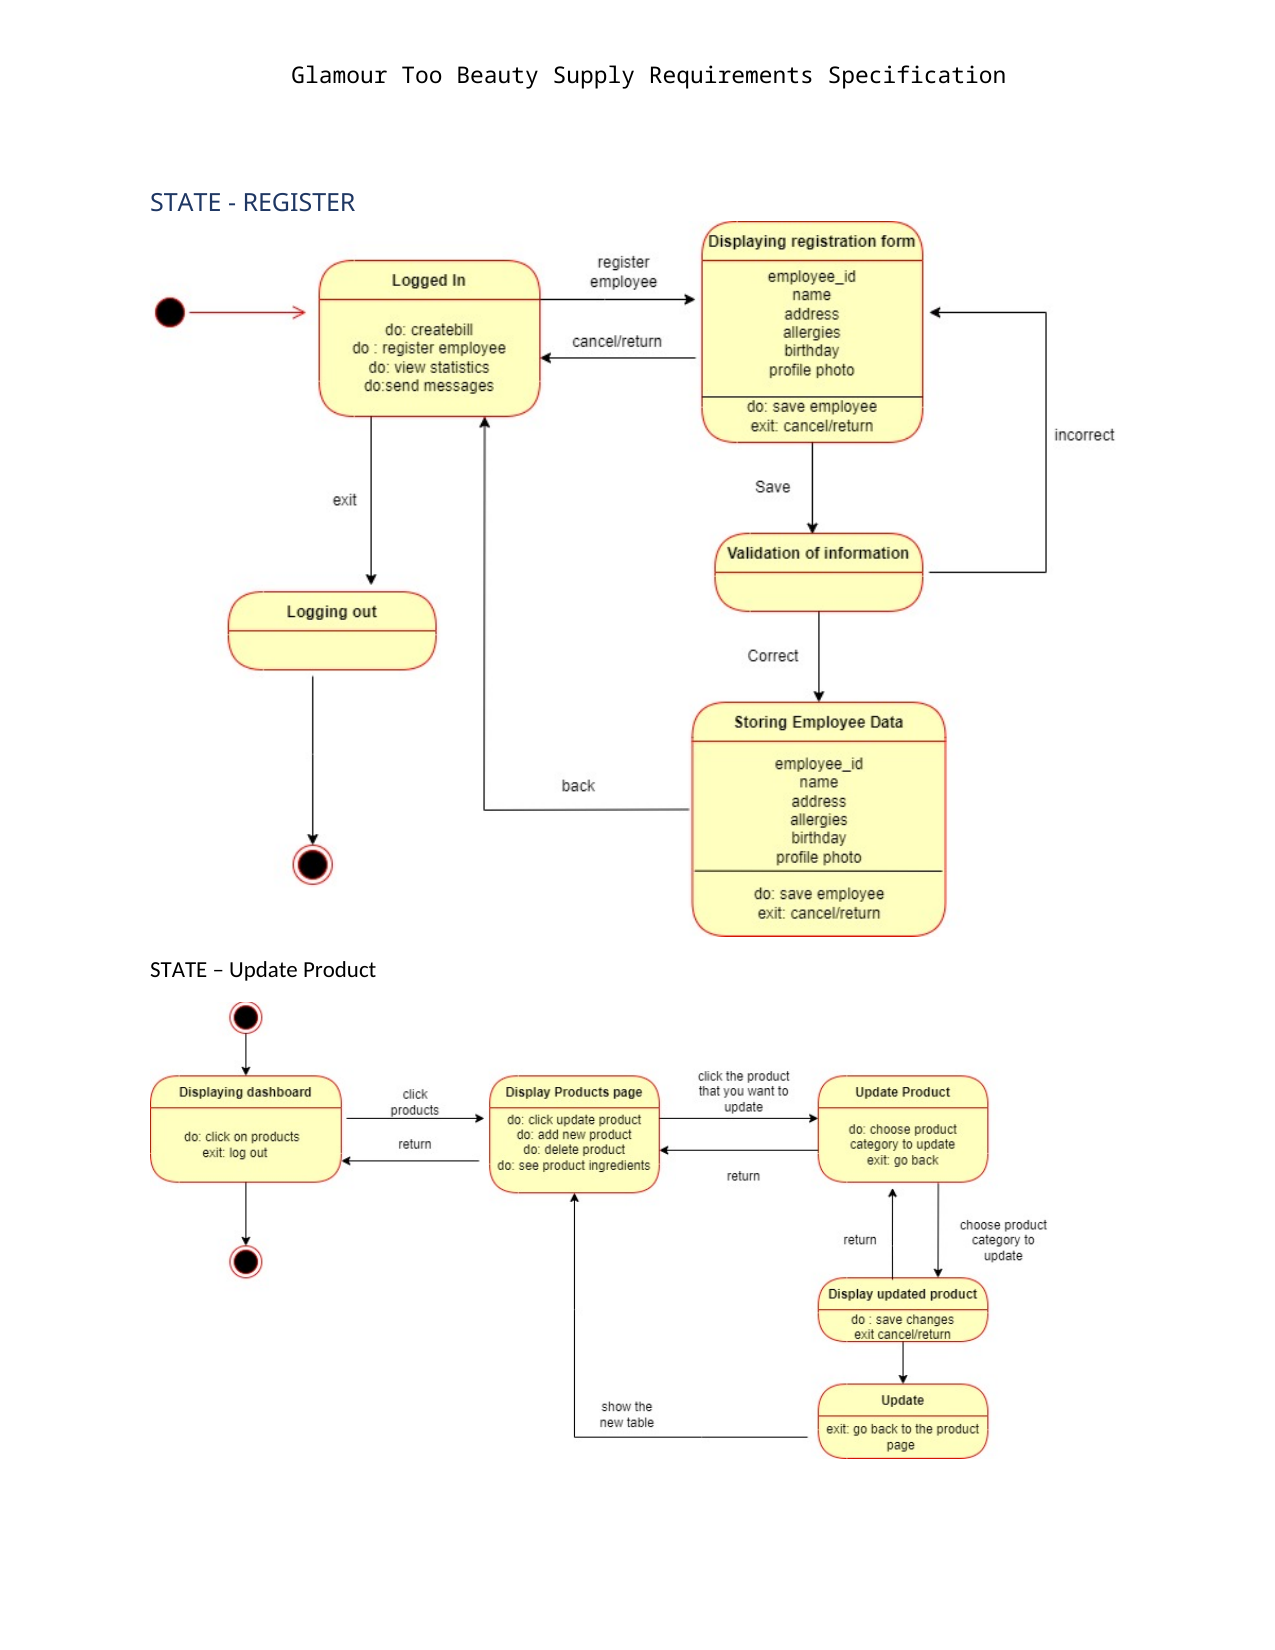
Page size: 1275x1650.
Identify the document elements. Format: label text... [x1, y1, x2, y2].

picture [150, 221, 1125, 937]
picture [150, 1002, 1052, 1459]
subtitle STATE - REGISTER [150, 184, 1240, 218]
text STATE – Update Product [150, 955, 1240, 983]
